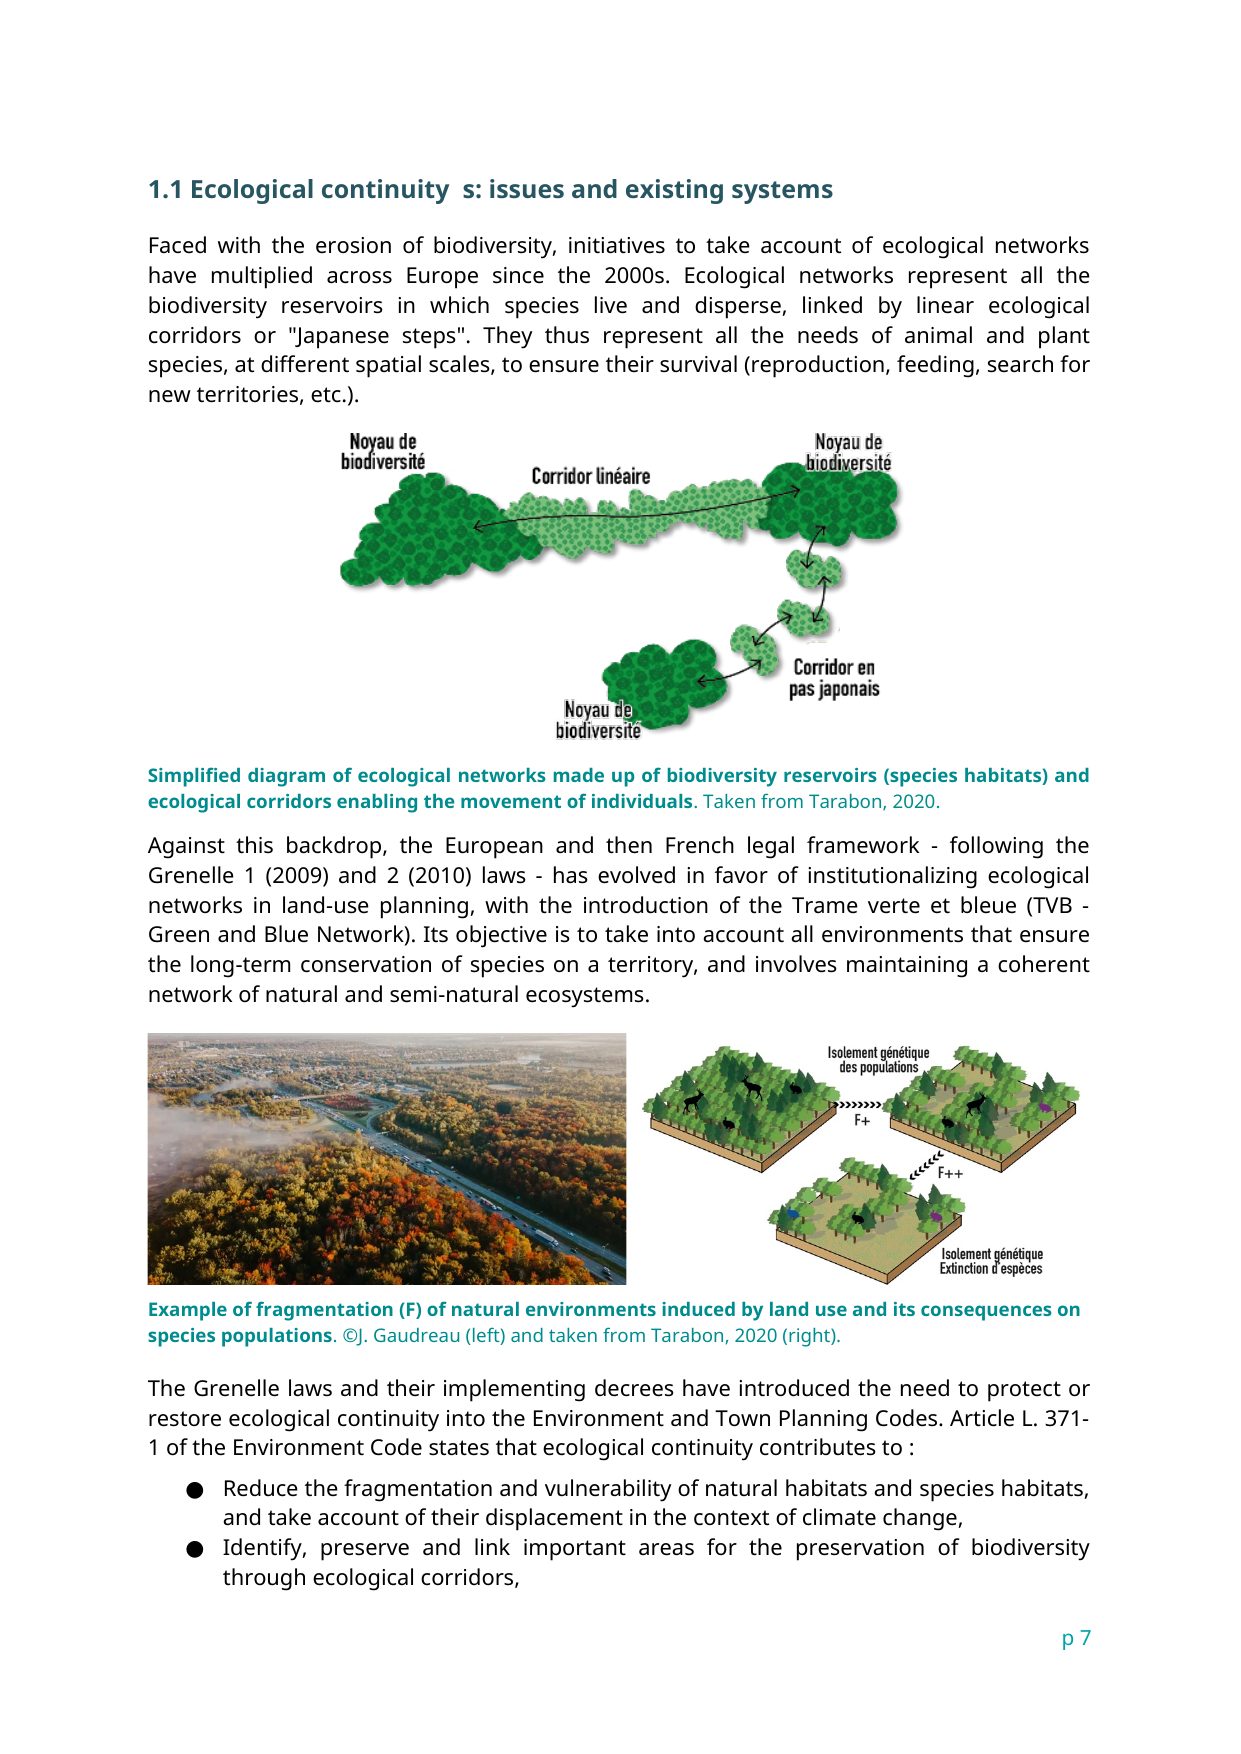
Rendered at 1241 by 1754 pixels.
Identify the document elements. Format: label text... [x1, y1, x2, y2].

text Simplified diagram of ecological networks made up of biodiversity reservoirs (species habitats) and ecological corridors enabling the movement of individuals. Taken from Tarabon, 2020. [148, 762, 1092, 813]
text The Grenelle laws and their implementing decrees have introduced the need to protect or restore ecological continuity into the Environment and Town Planning Codes. Article L. 371-1 of the Environment Code states that ecological continuity contributes to : [148, 1373, 1091, 1462]
list Identify, preserve and link important areas for the preservation of biodiversity through ecological corridors, [185, 1532, 1091, 1592]
picture [333, 433, 906, 742]
text Faced with the erosion of biodiversity, initiatives to take account of ecological networks have multiplied across Europe since the 2000s. Ecological networks represent all the biodiversity reservoirs in which species live and disperse, linked by linear ecological corridors or "Japanese steps". They thus represent all the needs of animal and plant species, at different spatial scales, to ensure their survival (reproduction, feeding, search for new territories, etc.). [148, 230, 1091, 409]
text Example of fragmentation (F) of natural environments induced by land use and its consequences on species populations. ©J. Gaudreau (left) and taken from Tarabon, 2020 (right). [148, 1297, 1093, 1348]
picture [147, 1033, 627, 1285]
picture [637, 1040, 1082, 1285]
subtitle 1.1 Ecological continuity s: issues and existing systems [148, 173, 1091, 205]
text Against this backdrop, the European and then French legal framework - following the Grenelle 1 (2009) and 2 (2010) laws - has evolved in favor of institutionalizing ecological networks in land-use planning, with the introduction of the Trame verte et bleue (TVB - Green and Blue Network). Its objective is to take into account all environments that ensure the long-term conservation of species on a territory, and involves maintaining a coherent network of natural and semi-natural ecosystems. [148, 830, 1091, 1009]
list Reduce the fragmentation and vulnerability of natural habitats and species habitats, and take account of their displacement in the context of climate change, [185, 1473, 1091, 1532]
